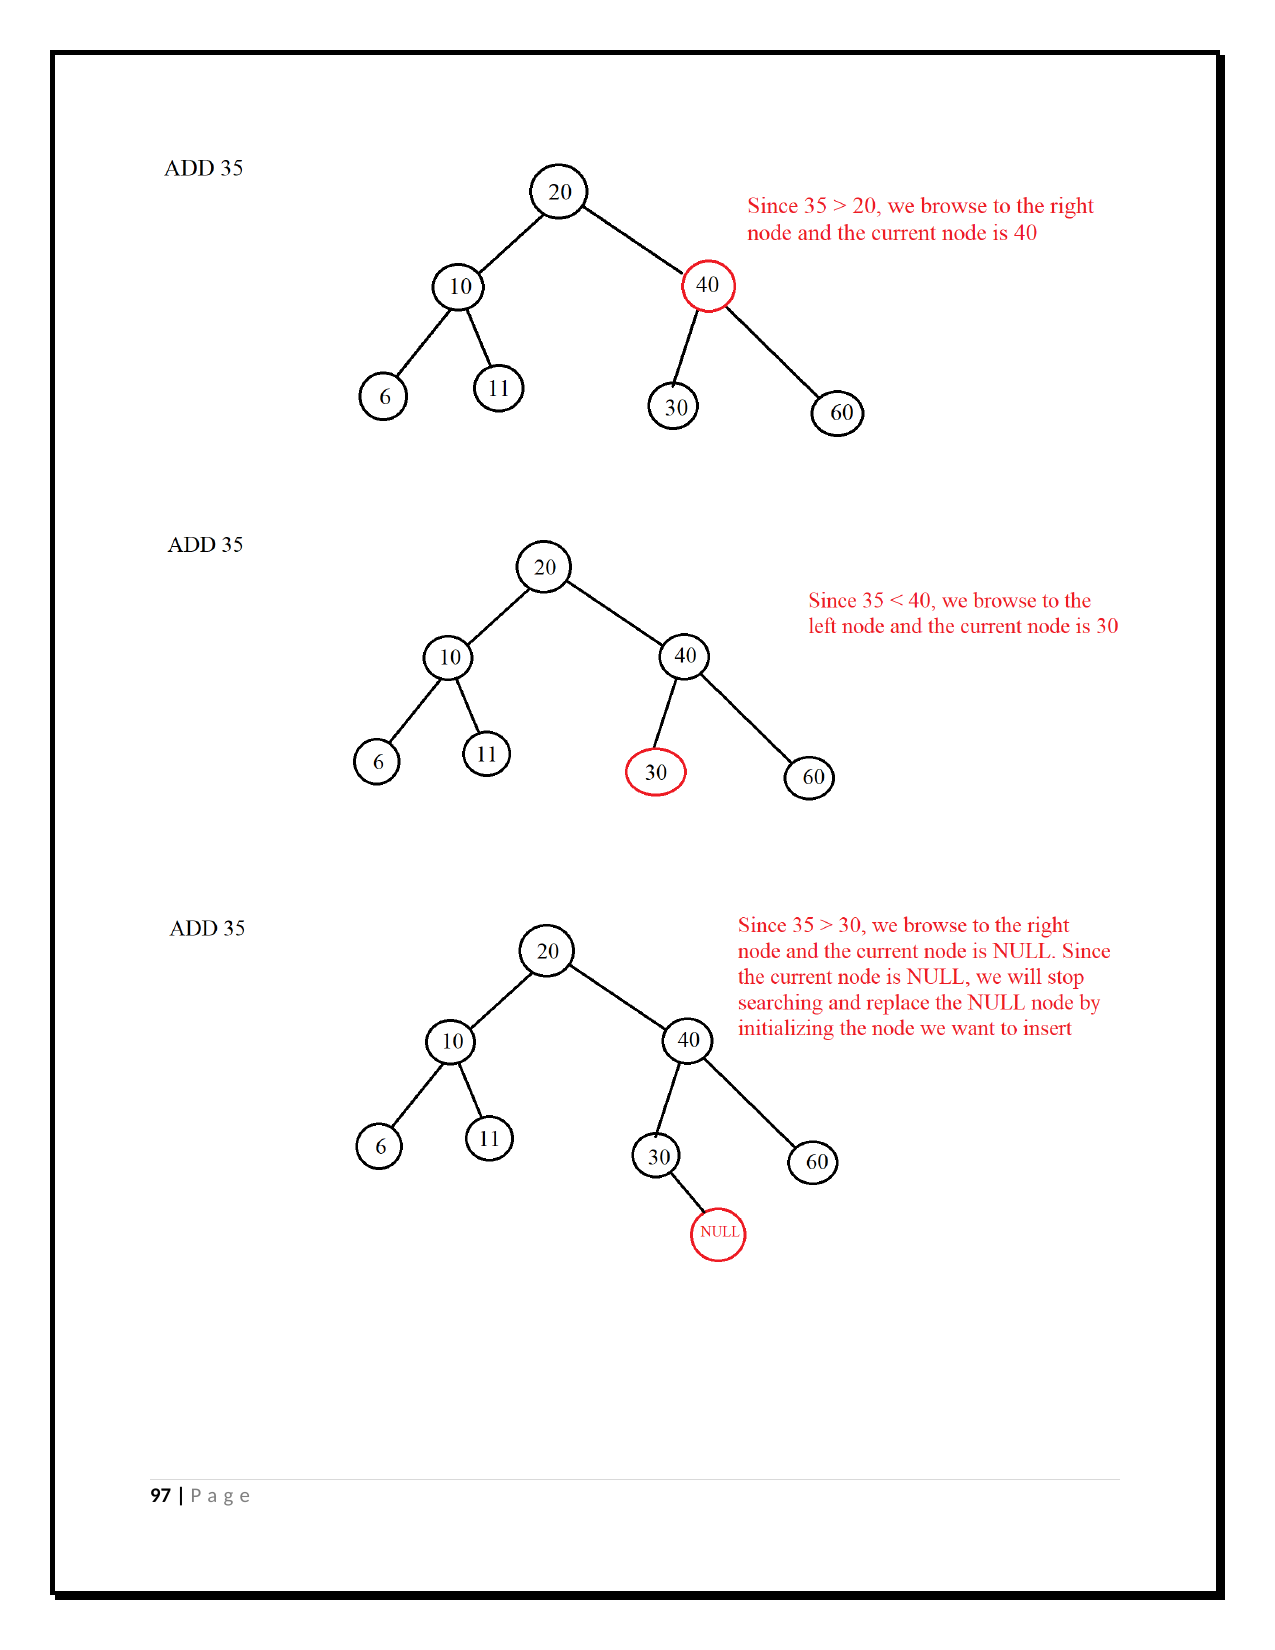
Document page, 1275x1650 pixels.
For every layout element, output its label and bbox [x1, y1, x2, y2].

picture [150, 150, 1125, 510]
picture [150, 522, 1125, 887]
picture [150, 899, 1125, 1295]
